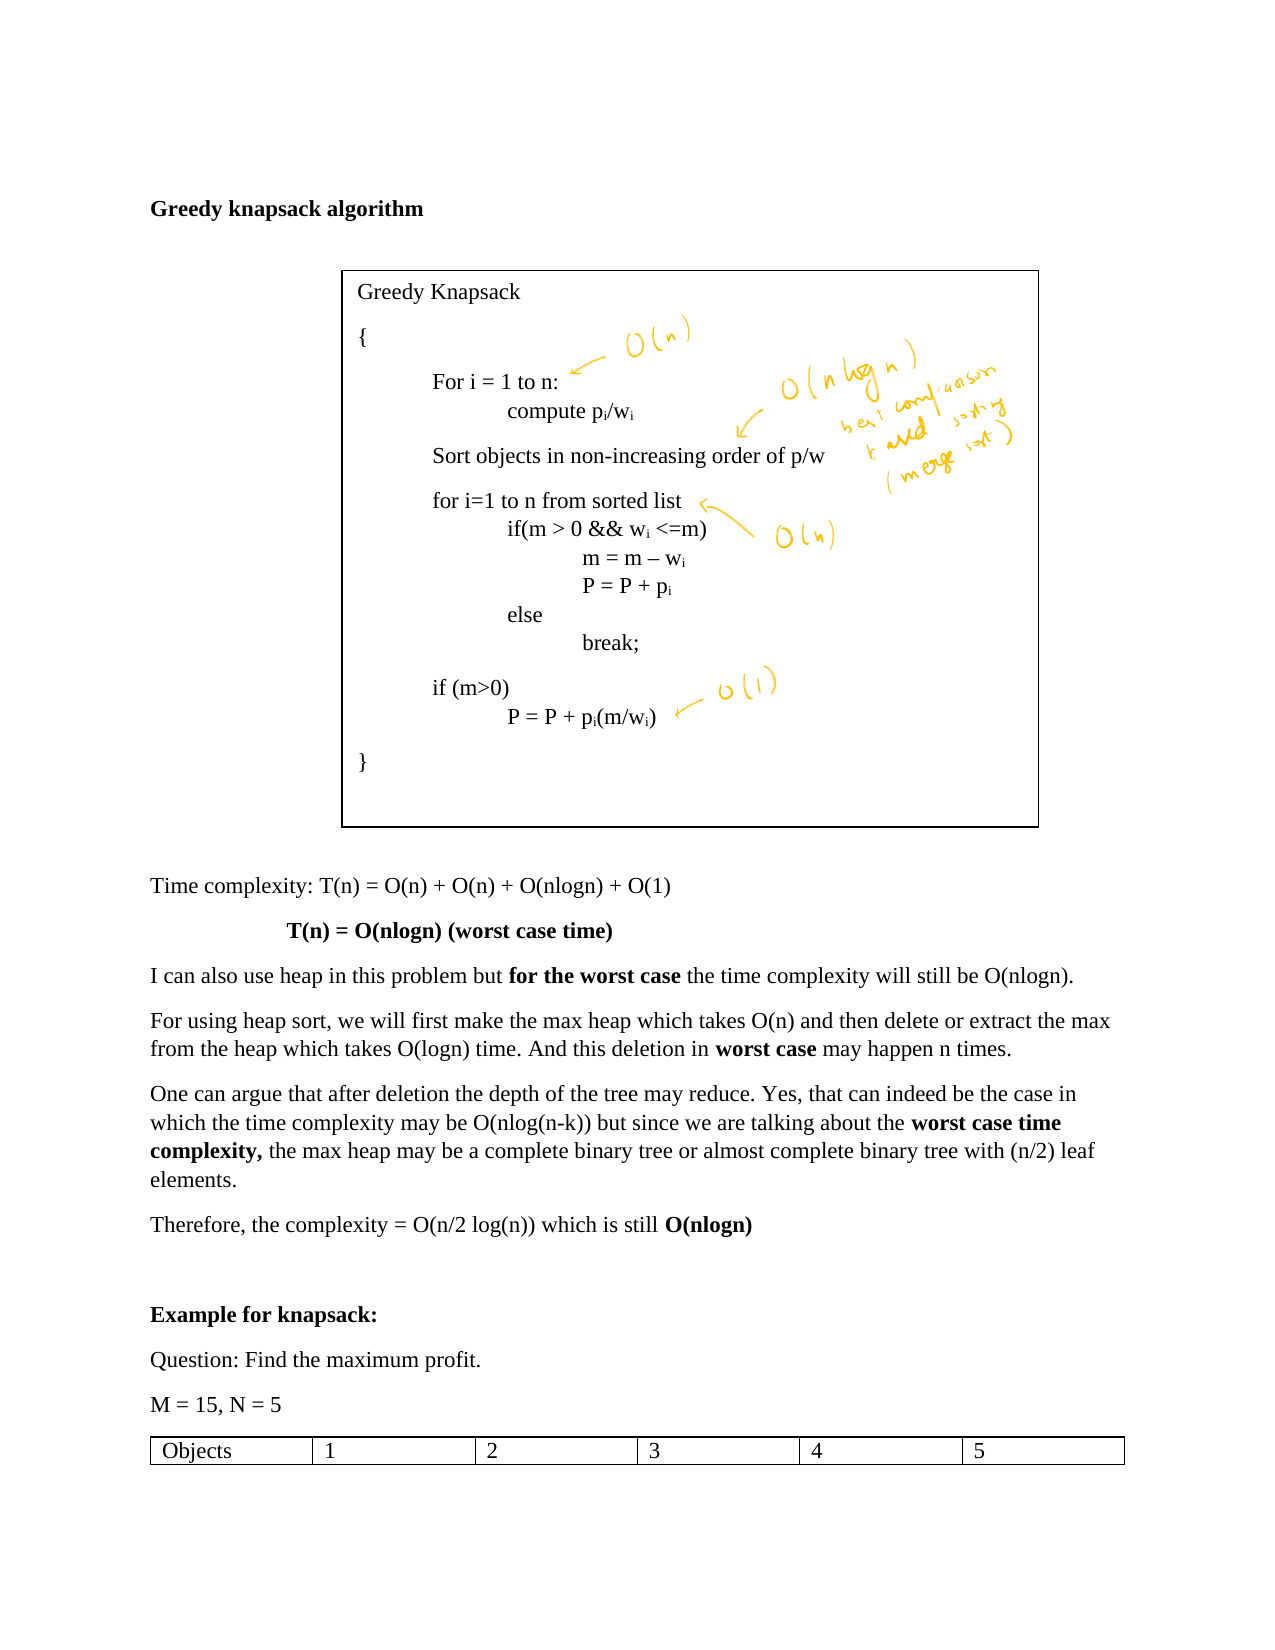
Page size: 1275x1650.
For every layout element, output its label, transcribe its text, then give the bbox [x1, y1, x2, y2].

text For using heap sort, we will first make the max heap which takes O(n) and then delete or extract the max from the heap which takes O(logn) time. And this deletion in worst case may happen n times. [150, 1007, 1125, 1062]
table_header Objects [151, 1438, 312, 1464]
text I can also use heap in this problem but for the worst case the time complexity will still be O(nlogn). [150, 962, 1125, 988]
text Example for knapsack: [150, 1301, 1125, 1327]
table_header 3 [638, 1438, 799, 1464]
text Question: Find the maximum profit. [150, 1346, 1125, 1373]
text T(n) = O(nlogn) (worst case time) [150, 917, 1125, 943]
table_header 5 [963, 1438, 1124, 1464]
table_header 1 [313, 1438, 475, 1464]
table_header 2 [476, 1438, 637, 1464]
table_header 4 [800, 1438, 962, 1464]
text Time complexity: T(n) = O(n) + O(n) + O(nlogn) + O(1) [150, 872, 1125, 898]
text One can argue that after deletion the depth of the tree may reduce. Yes, that can indeed be the case in which the time complexity may be O(nlog(n-k)) but since we are talking about the worst case time complexity, the max heap may be a complete binary tree or almost complete binary tree with (n/2) leaf elements. [150, 1081, 1125, 1192]
text M = 15, N = 5 [150, 1391, 1125, 1418]
text Greedy knapsack algorithm [150, 195, 1125, 221]
text Therefore, the complexity = O(n/2 log(n)) which is still O(nlogn) [150, 1211, 1125, 1237]
